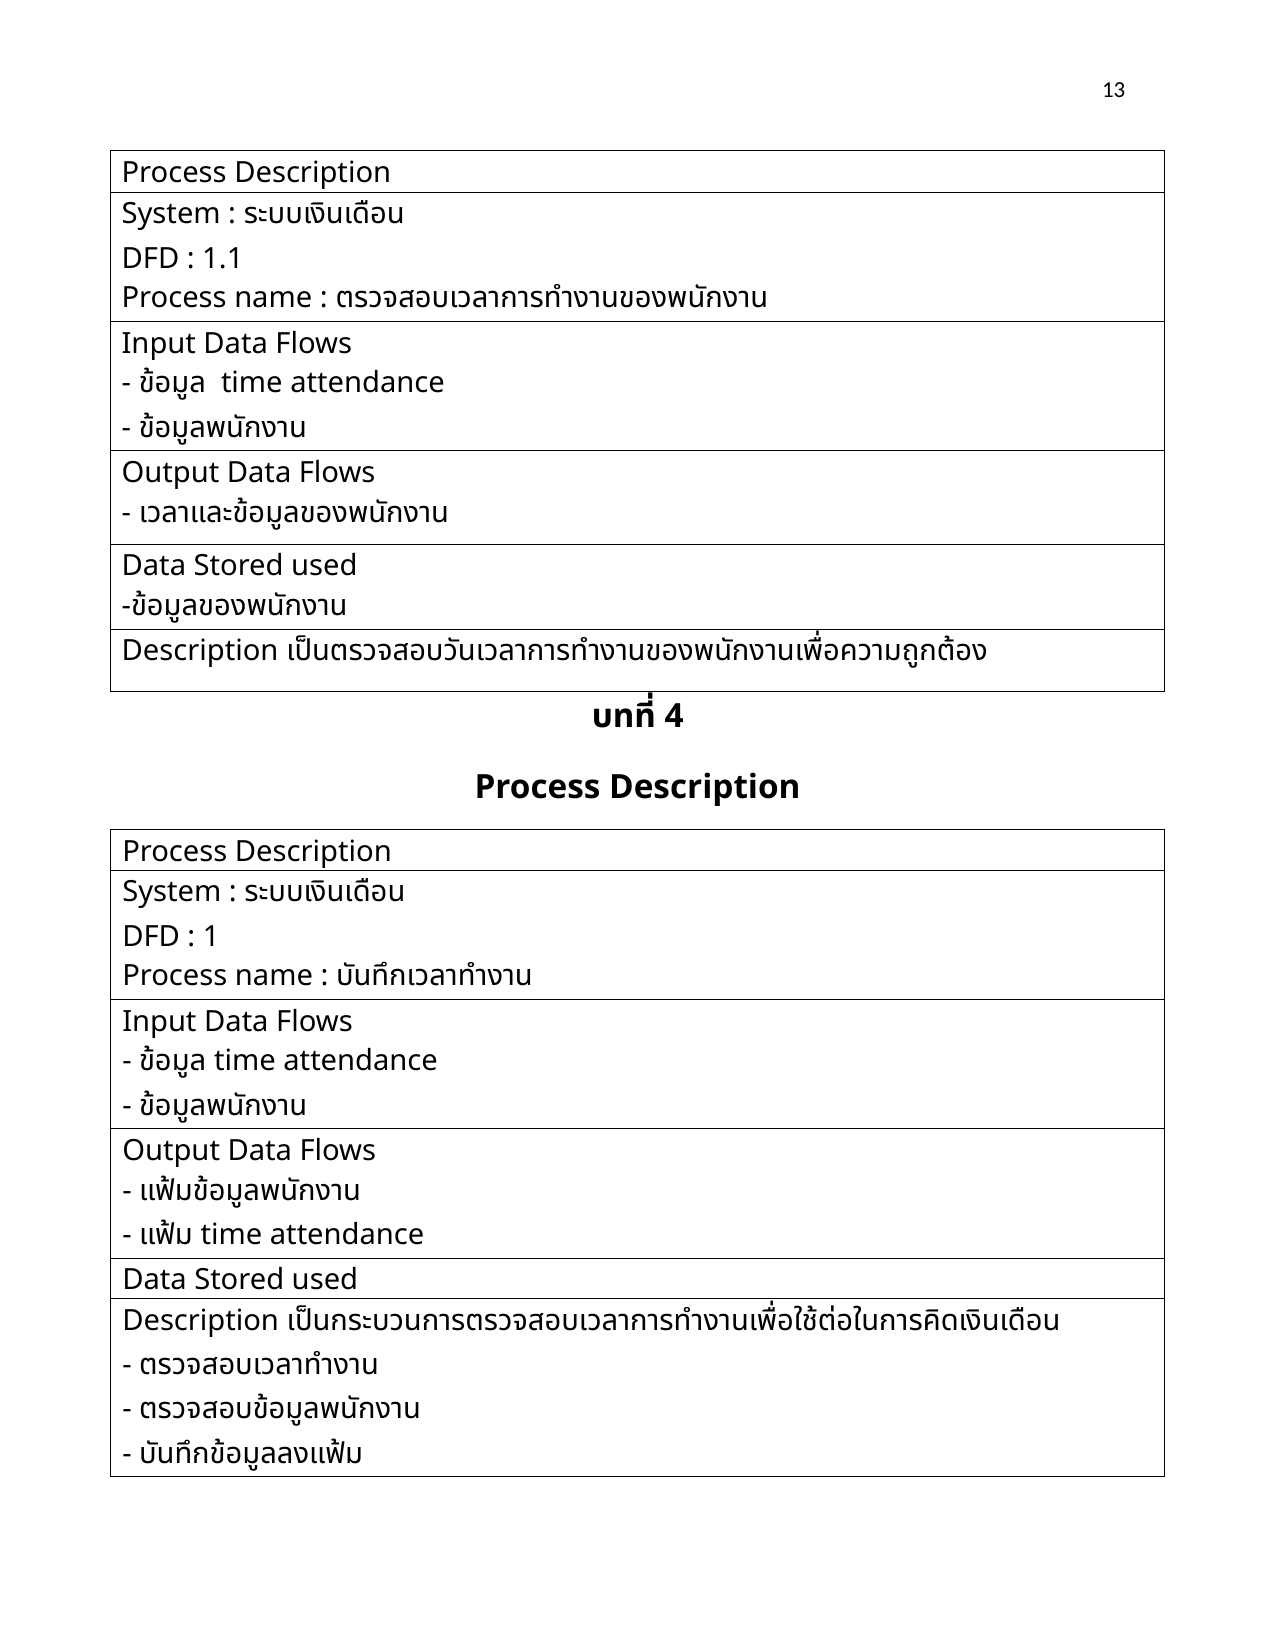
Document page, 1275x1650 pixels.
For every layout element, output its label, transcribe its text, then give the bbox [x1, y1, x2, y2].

table_cell Description เป็นตรวจสอบวันเวลาการทำงานของพนักงานเพื่อความถูกต้อง [111, 630, 1164, 691]
table_header Process Description [111, 151, 1164, 192]
table_cell Data Stored used -ข้อมูลของพนักงาน [111, 545, 1164, 629]
table_cell System : ระบบเงินเดือน DFD : 1 Process name : บันทึกเวลาทำงาน [111, 871, 1164, 999]
table_cell Description เป็นกระบวนการตรวจสอบเวลาการทำงานเพื่อใช้ต่อในการคิดเงินเดือน - ตรวจสอบเวลาทำงาน - ตรวจสอบข้อมูลพนักงาน - บันทึกข้อมูลลงแฟ้ม [111, 1299, 1164, 1476]
table_cell Output Data Flows - แฟ้มข้อมูลพนักงาน - แฟ้ม time attendance [111, 1129, 1164, 1257]
table_cell Data Stored used [111, 1259, 1164, 1298]
table_cell Input Data Flows - ข้อมูล time attendance - ข้อมูลพนักงาน [111, 322, 1164, 450]
table_cell Input Data Flows - ข้อมูล time attendance - ข้อมูลพนักงาน [111, 1000, 1164, 1128]
text Process Description [150, 763, 1125, 809]
table_cell Output Data Flows - เวลาและข้อมูลของพนักงาน [111, 451, 1164, 544]
text บทที่ 4 [150, 692, 1125, 743]
table_header Process Description [111, 830, 1164, 869]
table_cell System : ระบบเงินเดือน DFD : 1.1 Process name : ตรวจสอบเวลาการทำงานของพนักงาน [111, 193, 1164, 321]
